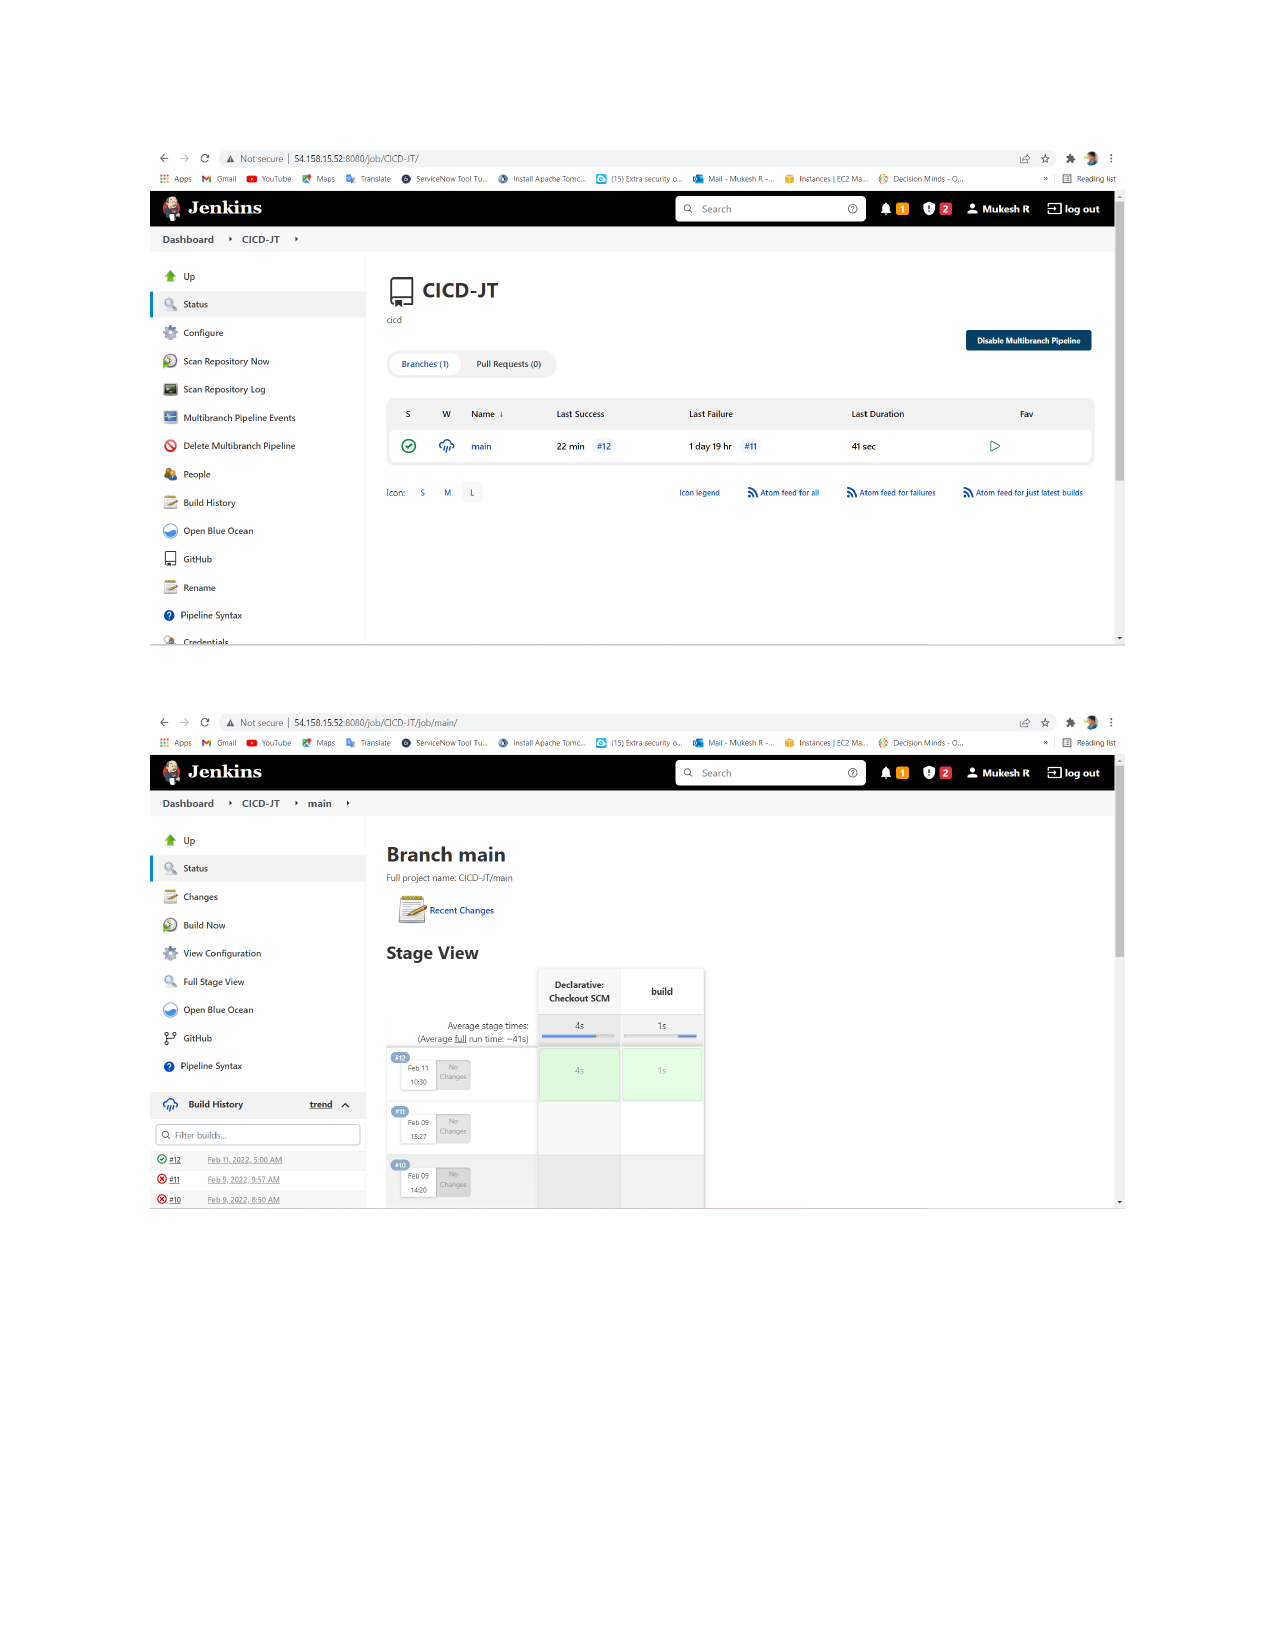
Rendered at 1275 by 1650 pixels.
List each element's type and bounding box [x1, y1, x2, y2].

picture [150, 150, 1125, 646]
picture [150, 713, 1125, 1209]
